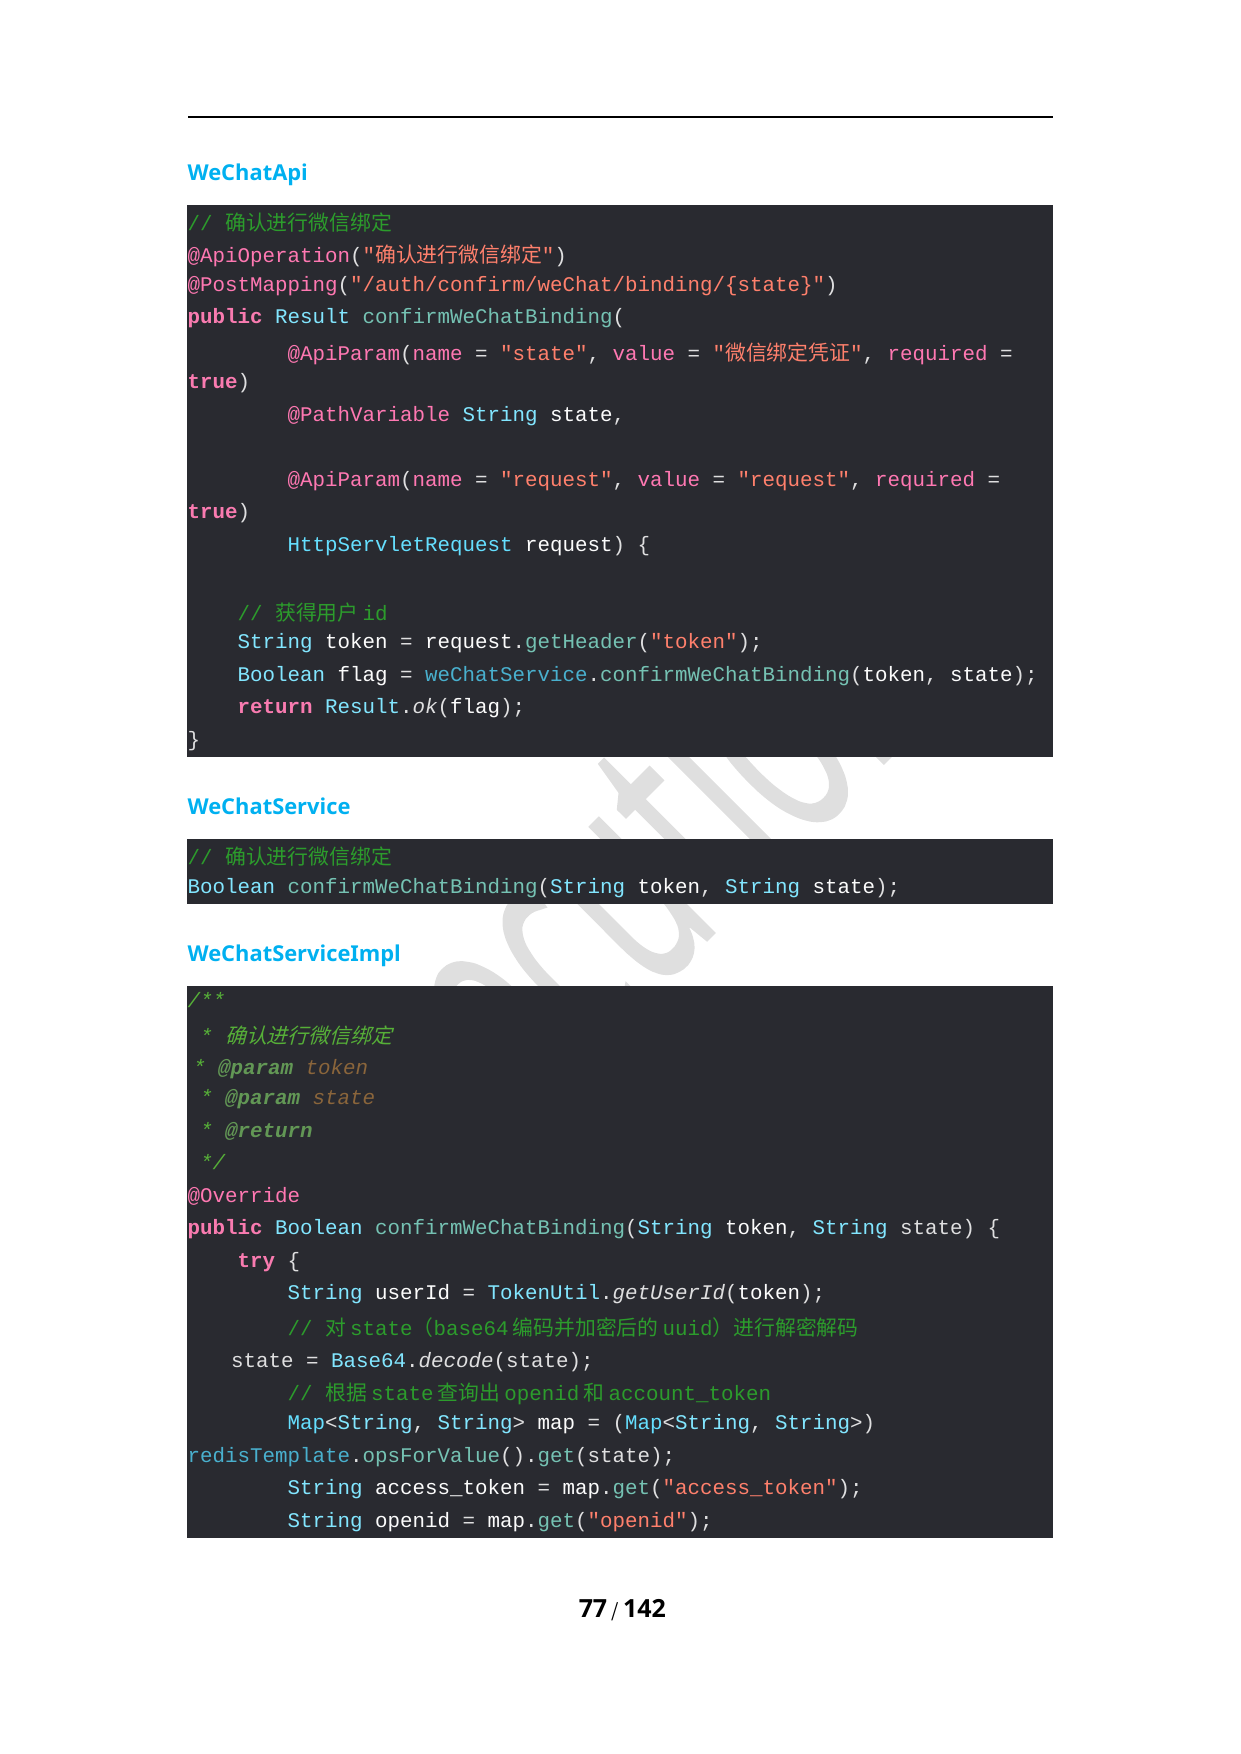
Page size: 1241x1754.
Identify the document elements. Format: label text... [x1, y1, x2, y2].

text WeChatApi [187, 156, 1053, 188]
text // 确认进行微信绑定 @ApiOperation("确认进行微信绑定") @PostMapping("/auth/confirm/weChat/binding/{state}") public Result confirmWeChatBinding( @ApiParam(name = "state", value = "微信绑定凭证", required = true) @PathVariable String state, @ApiParam(name = "request", value = "request", required = true) HttpServletRequest request) { // 获得用户id String token = request.getHeader("token"); Boolean flag = weChatService.confirmWeChatBinding(token, state); return Result.ok(flag); } [187, 205, 1053, 757]
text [187, 986, 1053, 1538]
text WeChatServiceImpl [187, 936, 1053, 969]
text // 确认进行微信绑定 Boolean confirmWeChatBinding(String token, String state); [187, 839, 1053, 904]
text WeChatService [187, 790, 1053, 822]
